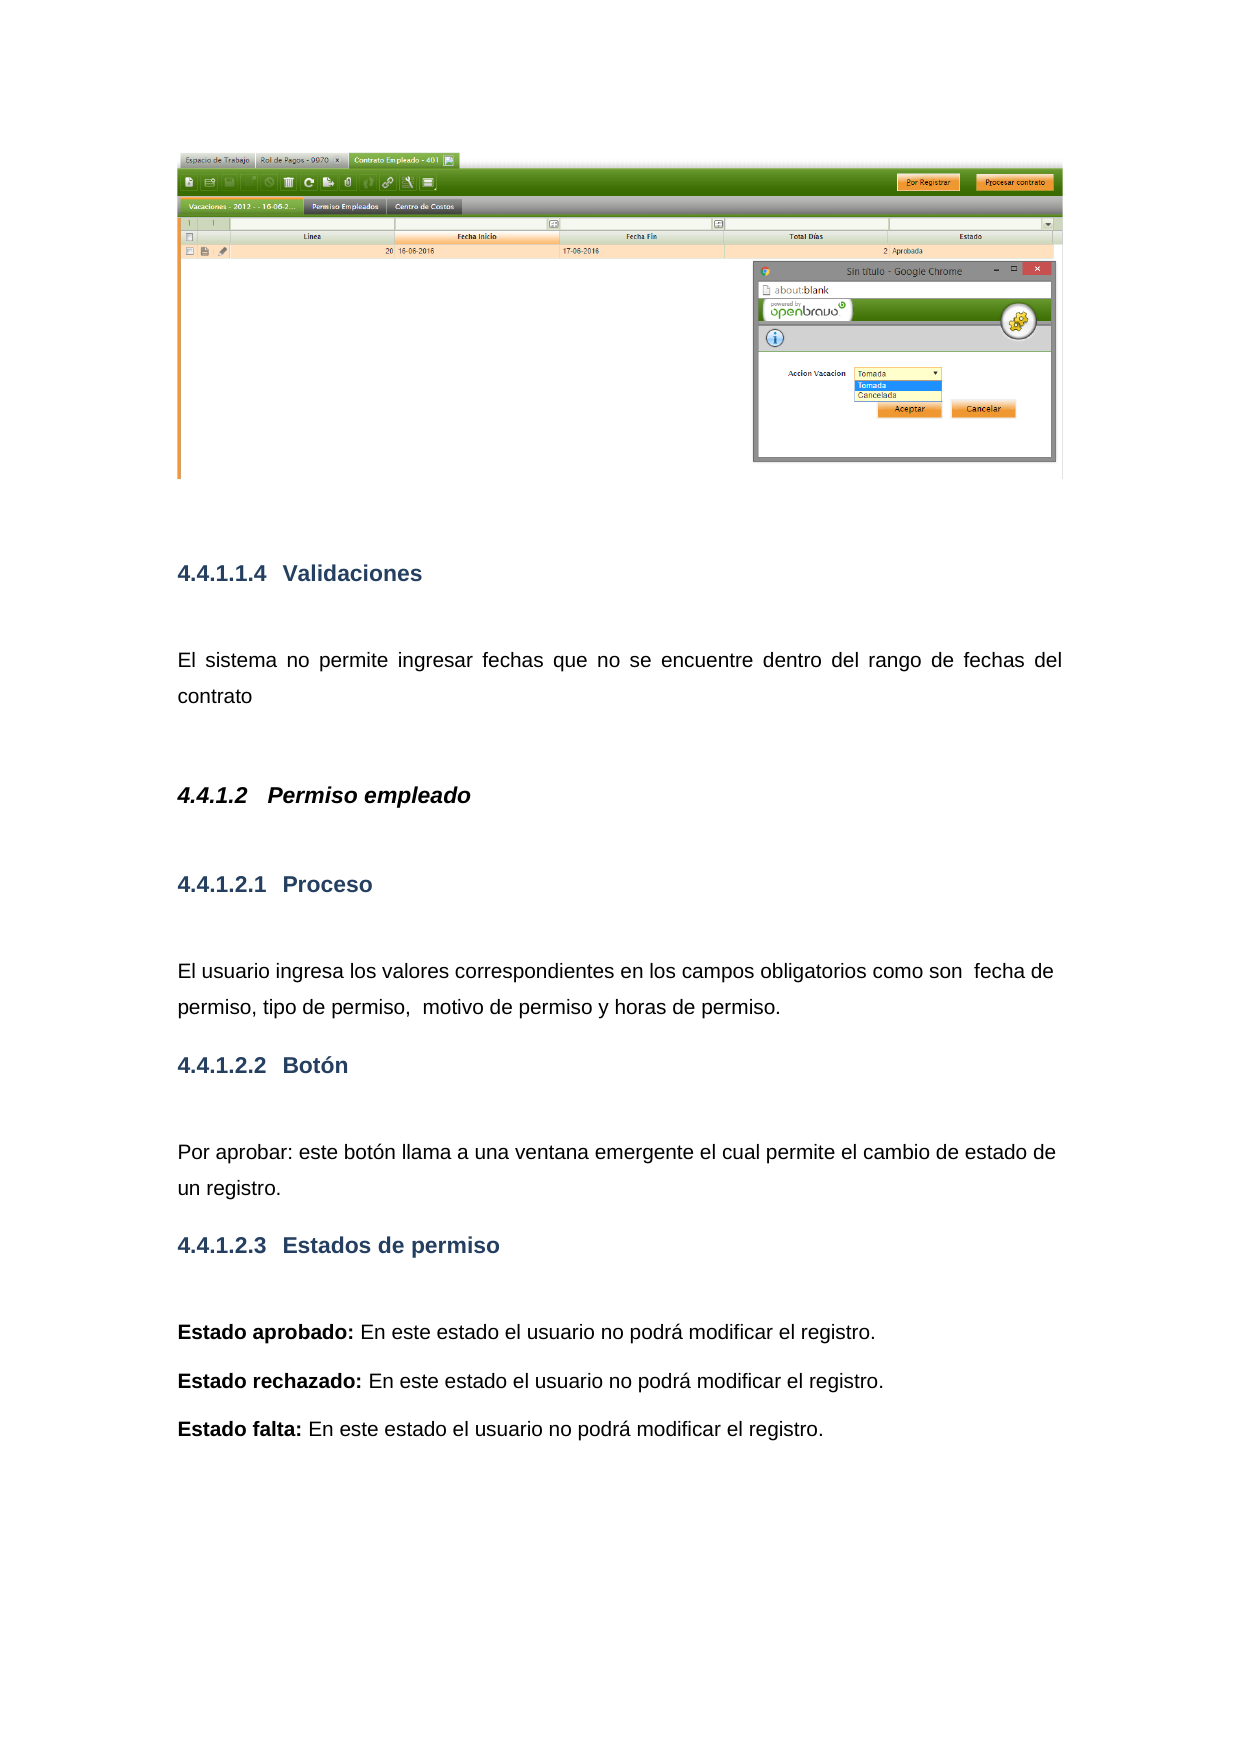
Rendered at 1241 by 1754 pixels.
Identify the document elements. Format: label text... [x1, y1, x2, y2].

text Estado falta: En este estado el usuario no podrá modificar el registro. [177, 1417, 1063, 1441]
text Estado rechazado: En este estado el usuario no podrá modificar el registro. [177, 1368, 1063, 1392]
text Estado aprobado: En este estado el usuario no podrá modificar el registro. [177, 1320, 1063, 1344]
subtitle Botón [177, 1052, 1063, 1078]
subtitle Estados de permiso [177, 1232, 1063, 1258]
text El usuario ingresa los valores correspondientes en los campos obligatorios como son fecha de permiso, tipo de permiso, motivo de permiso y horas de permiso. [177, 959, 1063, 1019]
subtitle Permiso empleado [177, 782, 1063, 808]
text Por aprobar: este botón llama a una ventana emergente el cual permite el cambio de estado de un registro. [177, 1139, 1063, 1199]
subtitle Proceso [177, 871, 1063, 897]
picture [177, 147, 1063, 479]
subtitle Validaciones [177, 560, 1063, 586]
text El sistema no permite ingresar fechas que no se encuentre dentro del rango de fechas del contrato [177, 648, 1063, 708]
